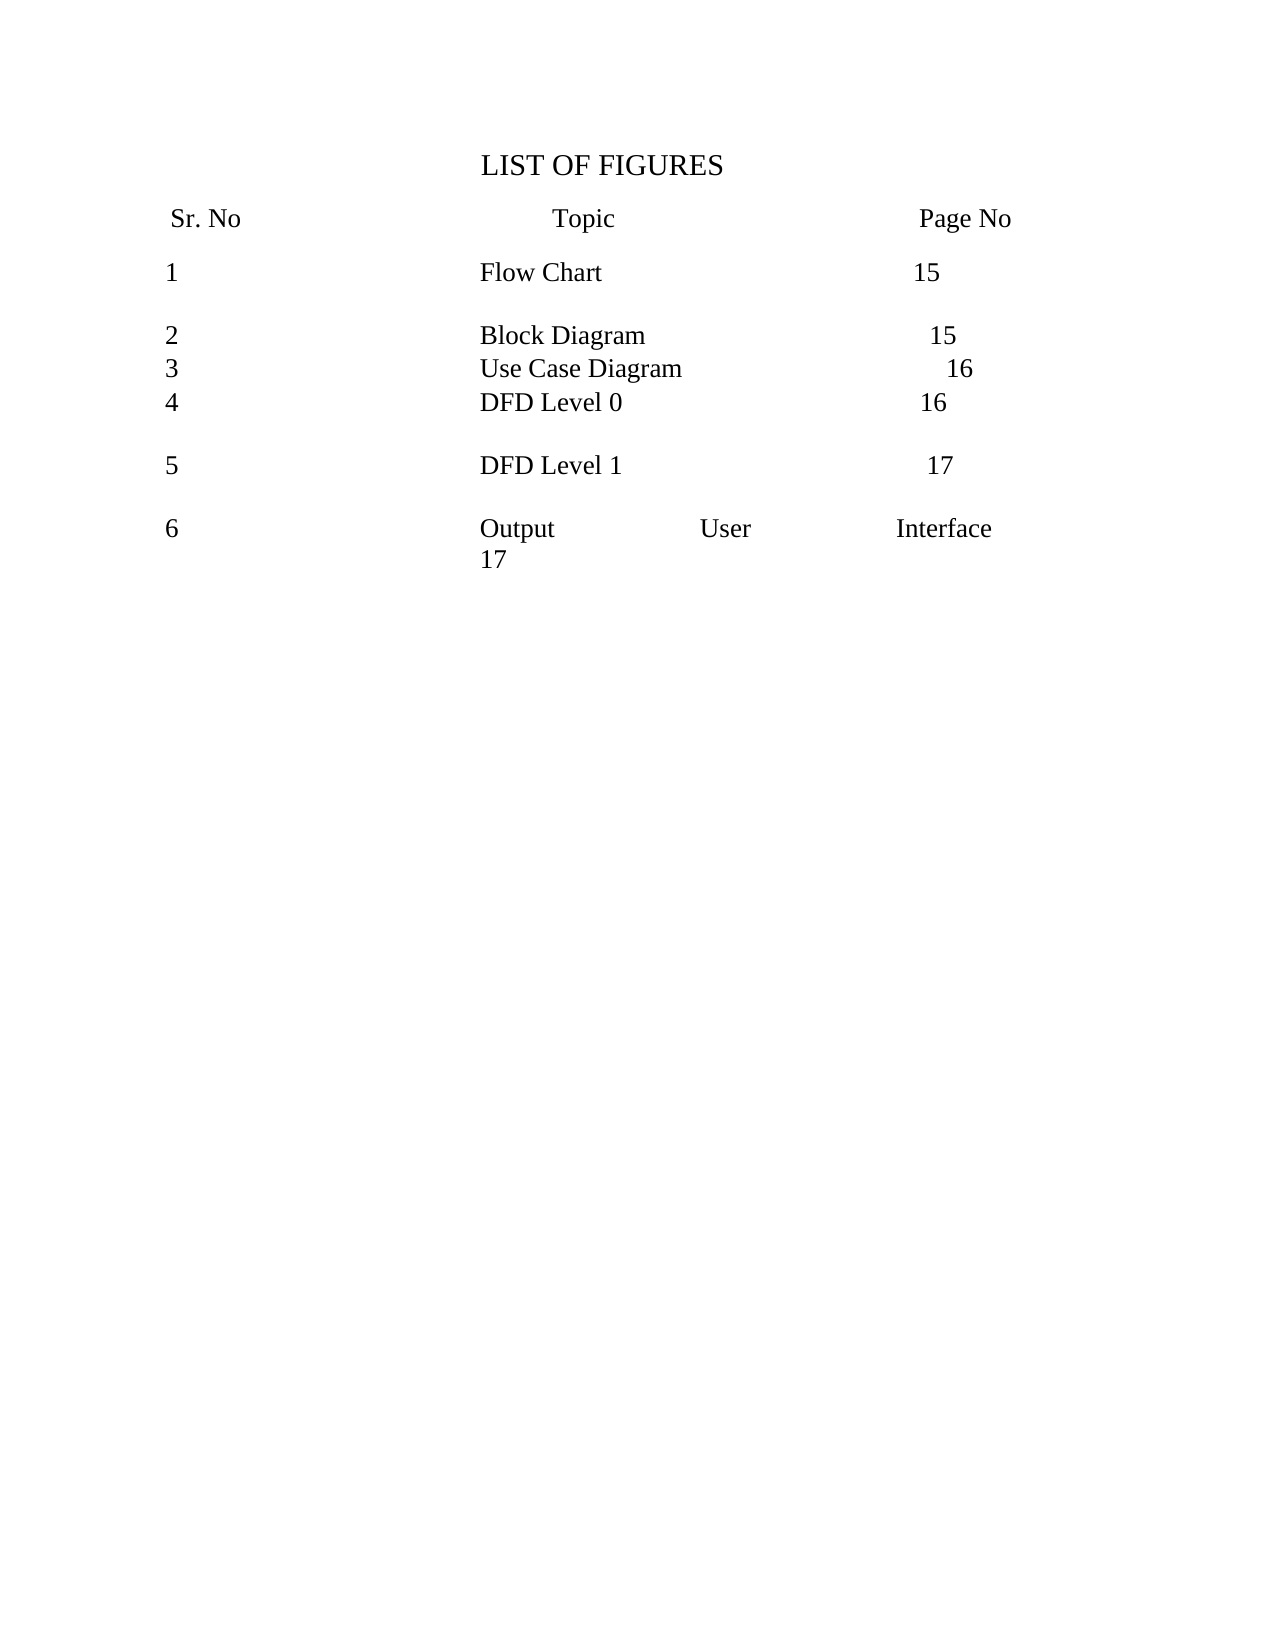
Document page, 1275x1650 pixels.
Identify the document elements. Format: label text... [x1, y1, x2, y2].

text Sr. No Topic Page No [163, 203, 1042, 234]
list Use Case Diagram 16 [165, 353, 992, 384]
list Block Diagram 15 [165, 319, 992, 351]
list DFD Level 0 16 [165, 386, 992, 417]
list DFD Level 1 17 [165, 449, 992, 480]
subtitle LIST OF FIGURES [166, 148, 749, 182]
list Output User Interface 17 [165, 512, 992, 575]
list Flow Chart 15 [165, 256, 992, 287]
